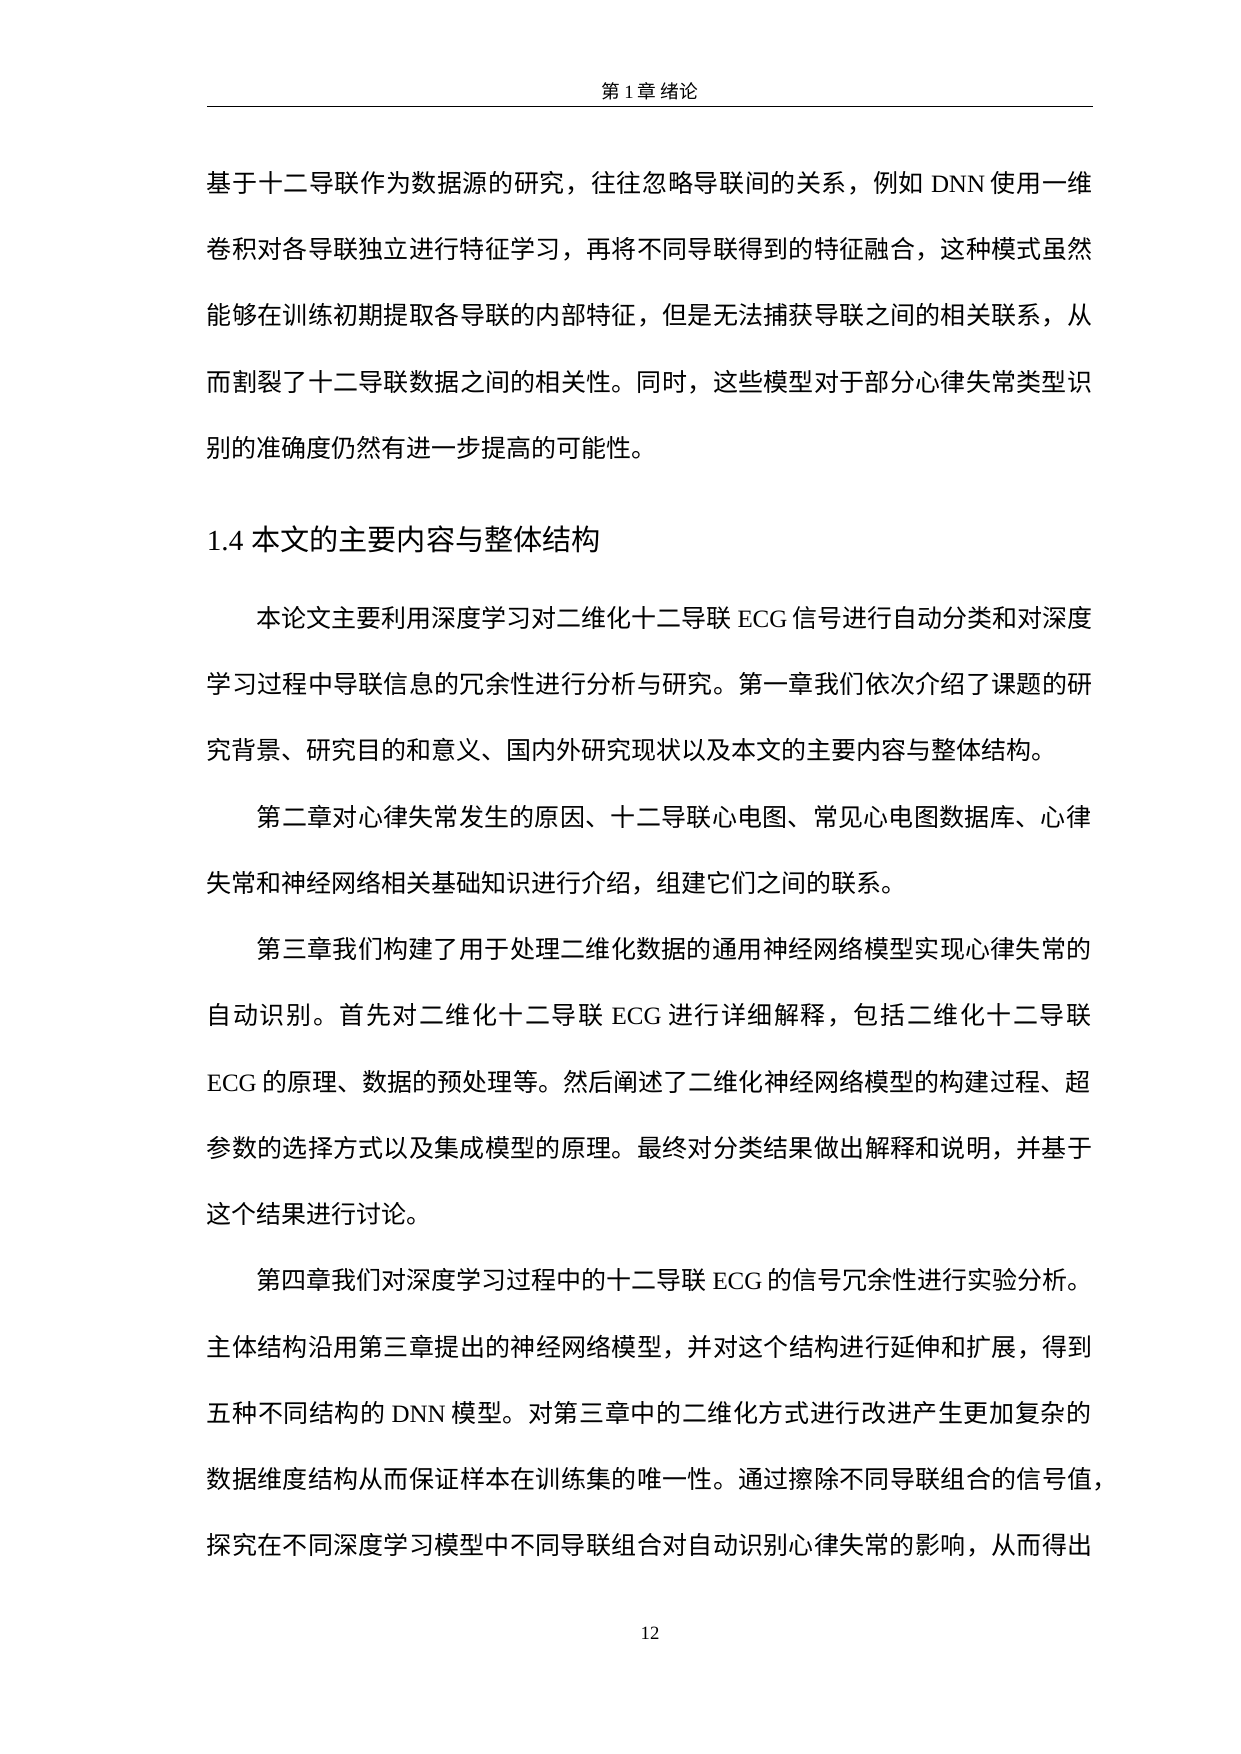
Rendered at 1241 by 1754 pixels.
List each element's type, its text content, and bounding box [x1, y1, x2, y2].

text 本论文主要利用深度学习对二维化十二导联ECG信号进行自动分类和对深度学习过程中导联信息的冗余性进行分析与研究。第一章我们依次介绍了课题的研究背景、研究目的和意义、国内外研究现状以及本文的主要内容与整体结构。 [207, 583, 1093, 782]
text 第三章我们构建了用于处理二维化数据的通用神经网络模型实现心律失常的自动识别。首先对二维化十二导联ECG进行详细解释，包括二维化十二导联ECG的原理、数据的预处理等。然后阐述了二维化神经网络模型的构建过程、超参数的选择方式以及集成模型的原理。最终对分类结果做出解释和说明，并基于这个结果进行讨论。 [207, 914, 1093, 1246]
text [207, 148, 1093, 479]
text 第二章对心律失常发生的原因、十二导联心电图、常见心电图数据库、心律失常和神经网络相关基础知识进行介绍，组建它们之间的联系。 [207, 782, 1093, 914]
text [207, 1246, 1093, 1577]
text 1.4 本文的主要内容与整体结构 [207, 504, 1093, 571]
